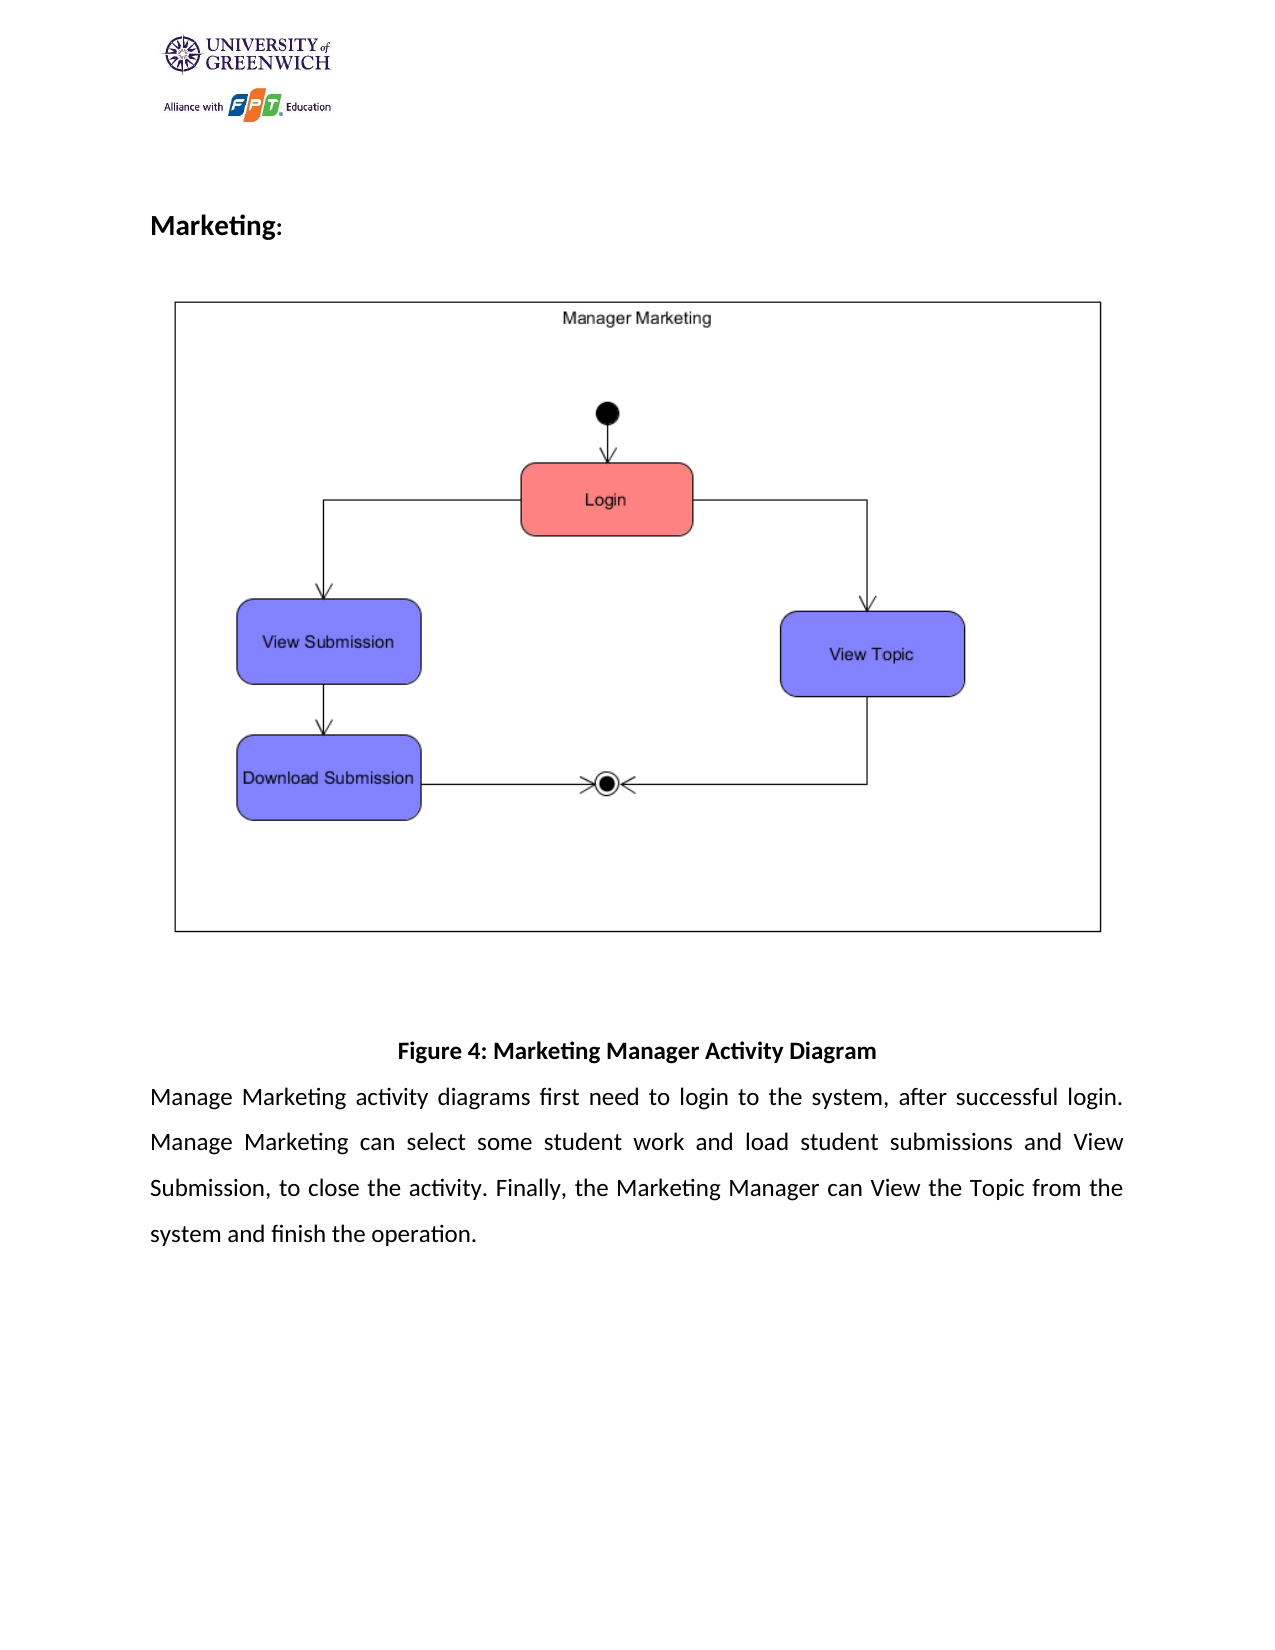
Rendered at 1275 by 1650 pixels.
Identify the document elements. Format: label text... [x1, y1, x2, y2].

text Figure 4: Marketing Manager Activity Diagram [150, 1035, 1125, 1066]
picture [150, 21, 343, 133]
picture [150, 277, 1125, 957]
text Marketing: [150, 207, 1125, 243]
text Manage Marketing activity diagrams first need to login to the system, after successful login. Manage Marketing can select some student work and load student submissions and View Submission, to close the activity. Finally, the Marketing Manager can View the Topic from the system and finish the operation. [150, 1081, 1125, 1248]
